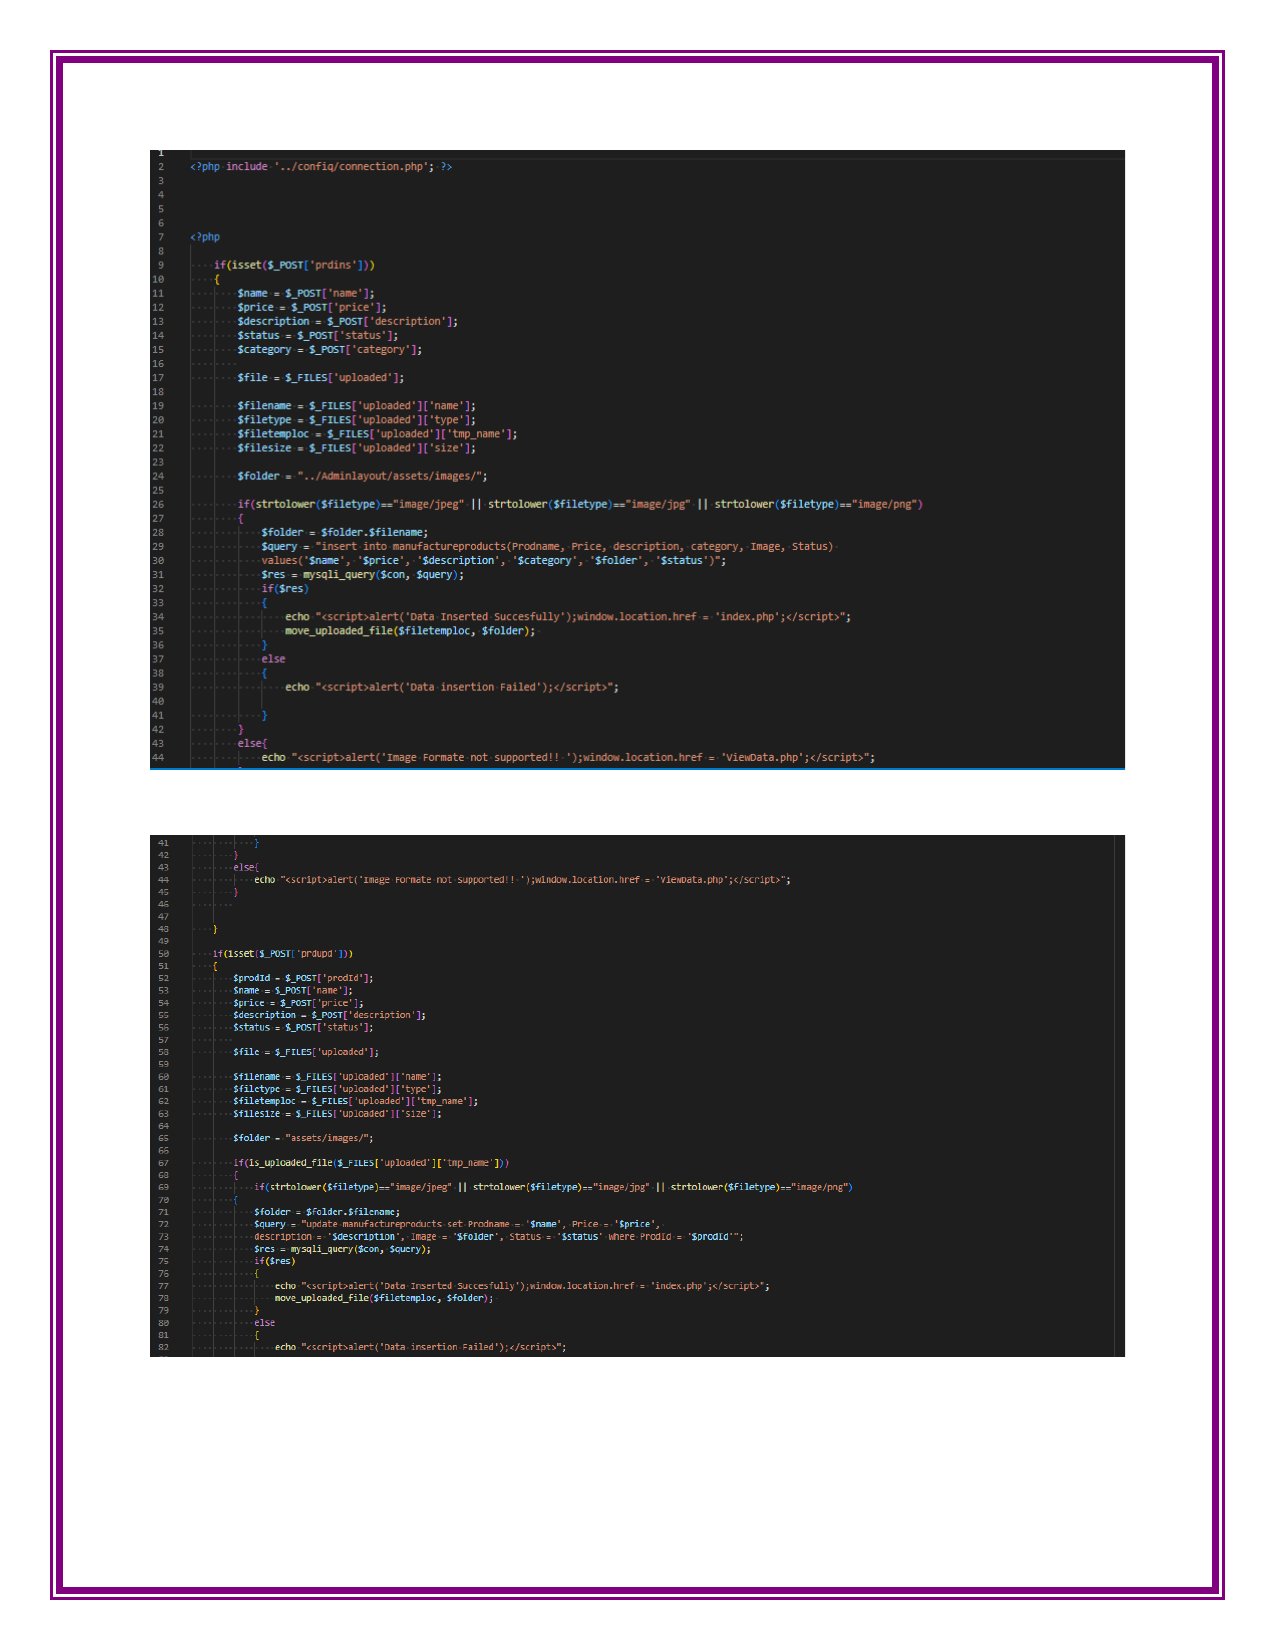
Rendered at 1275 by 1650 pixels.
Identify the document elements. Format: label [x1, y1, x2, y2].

picture [150, 835, 1125, 1357]
picture [150, 150, 1125, 770]
